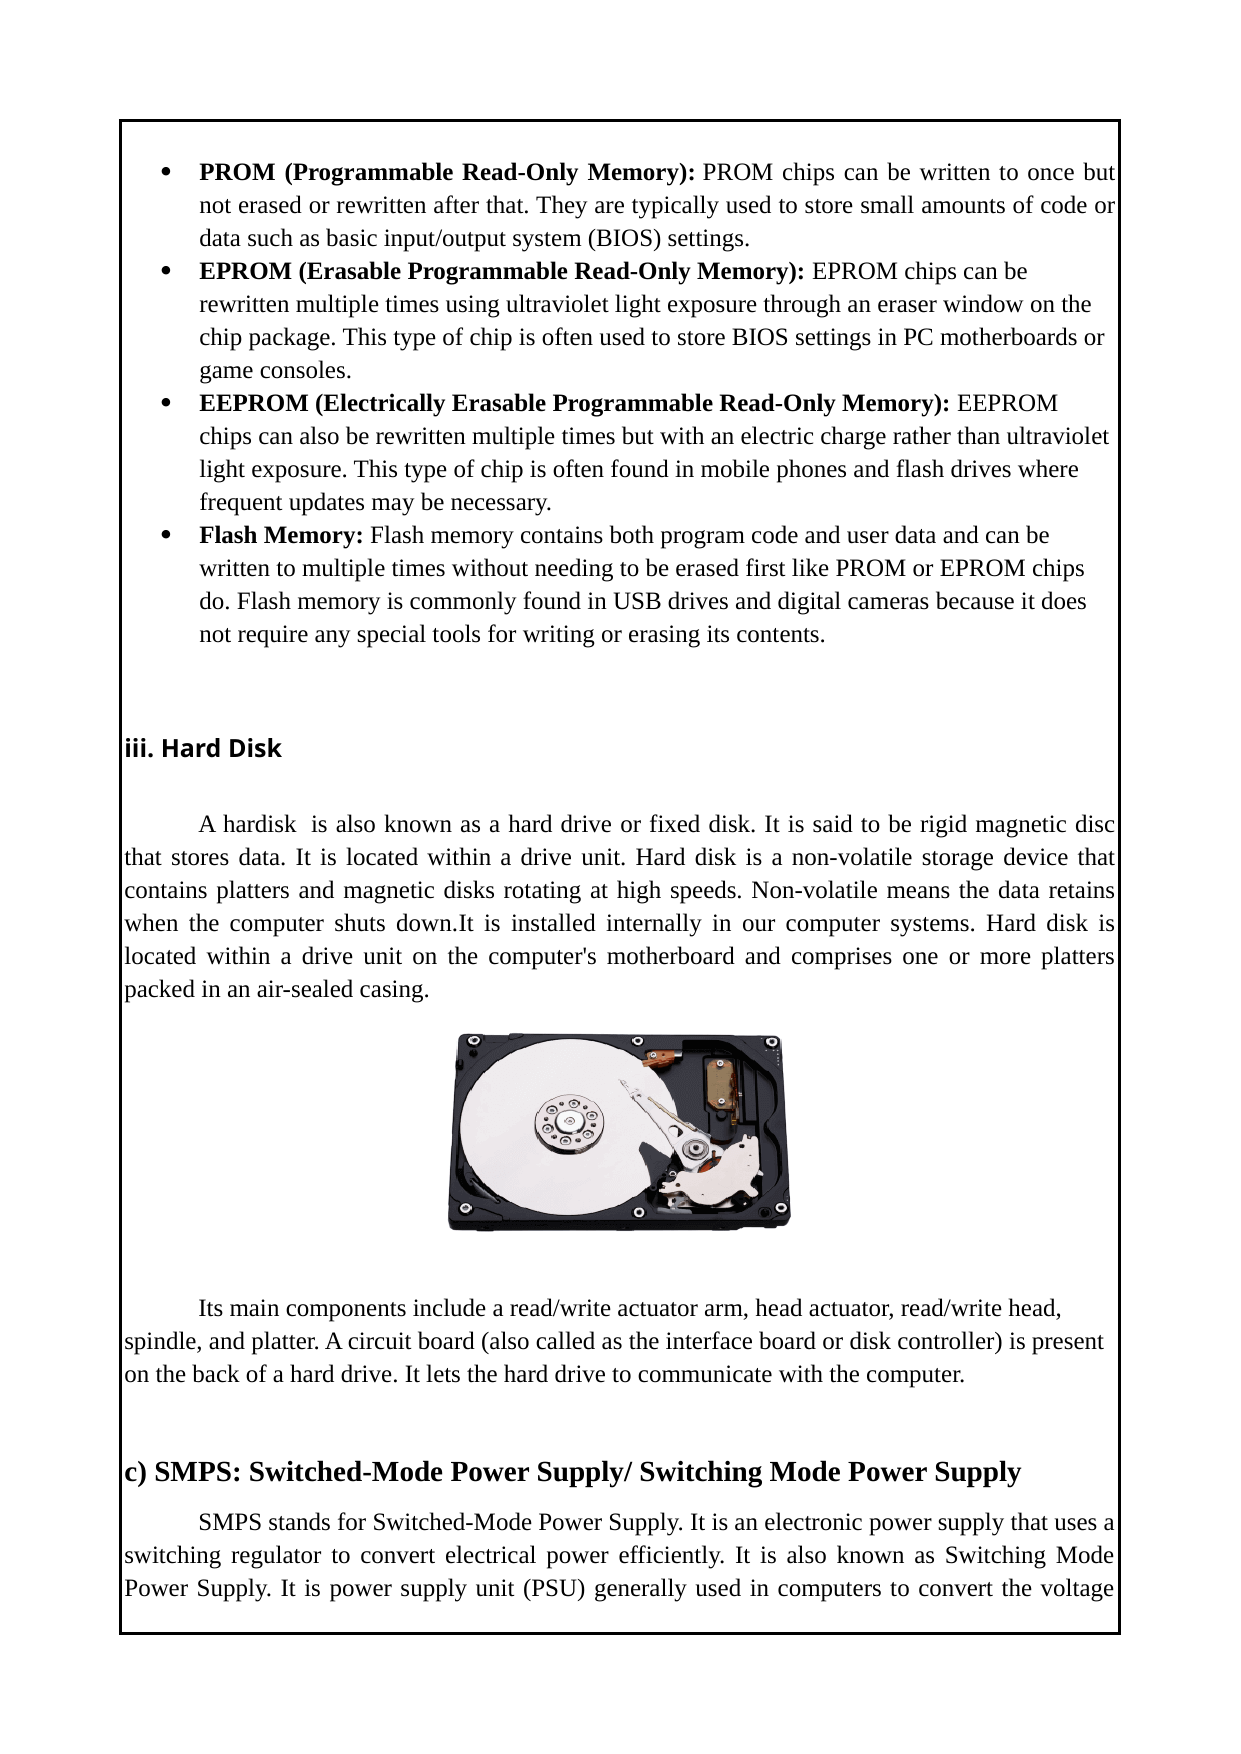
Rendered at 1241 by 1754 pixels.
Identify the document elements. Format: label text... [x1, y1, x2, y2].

list PROM (Programmable Read-Only Memory): PROM chips can be written to once but not erased or rewritten after that. They are typically used to store small amounts of code or data such as basic input/output system (BIOS) settings. [162, 157, 1116, 252]
text Its main components include a read/write actuator arm, head actuator, read/write head, spindle, and platter. A circuit board (also called as the interface board or disk controller) is present on the back of a hard drive. It lets the hard drive to communicate with the computer. [124, 1293, 1116, 1388]
list EPROM (Erasable Programmable Read-Only Memory): EPROM chips can be rewritten multiple times using ultraviolet light exposure through an eraser window on the chip package. This type of chip is often used to store BIOS settings in PC motherboards or game consoles. [162, 256, 1116, 384]
list EEPROM (Electrically Erasable Programmable Read-Only Memory): EEPROM chips can also be rewritten multiple times but with an electric charge rather than ultraviolet light exposure. This type of chip is often found in mobile phones and flash drives where frequent updates may be necessary. [162, 388, 1116, 516]
text c) SMPS: Switched-Mode Power Supply/ Switching Mode Power Supply [124, 1454, 1116, 1488]
text A hardisk is also known as a hard drive or fixed disk. It is said to be rigid magnetic disc that stores data. It is located within a drive unit. Hard disk is a non-volatile storage device that contains platters and magnetic disks rotating at high speeds. Non-volatile means the data retains when the computer shuts down.It is installed internally in our computer systems. Hard disk is located within a drive unit on the computer's motherboard and comprises one or more platters packed in an air-sealed casing. [124, 809, 1116, 1003]
picture [405, 1007, 836, 1260]
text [124, 1507, 1116, 1602]
list Flash Memory: Flash memory contains both program code and user data and can be written to multiple times without needing to be erased first like PROM or EPROM chips do. Flash memory is commonly found in USB drives and digital cameras because it does not require any special tools for writing or erasing its contents. [162, 520, 1116, 648]
text iii. Hard Disk [124, 731, 1116, 765]
